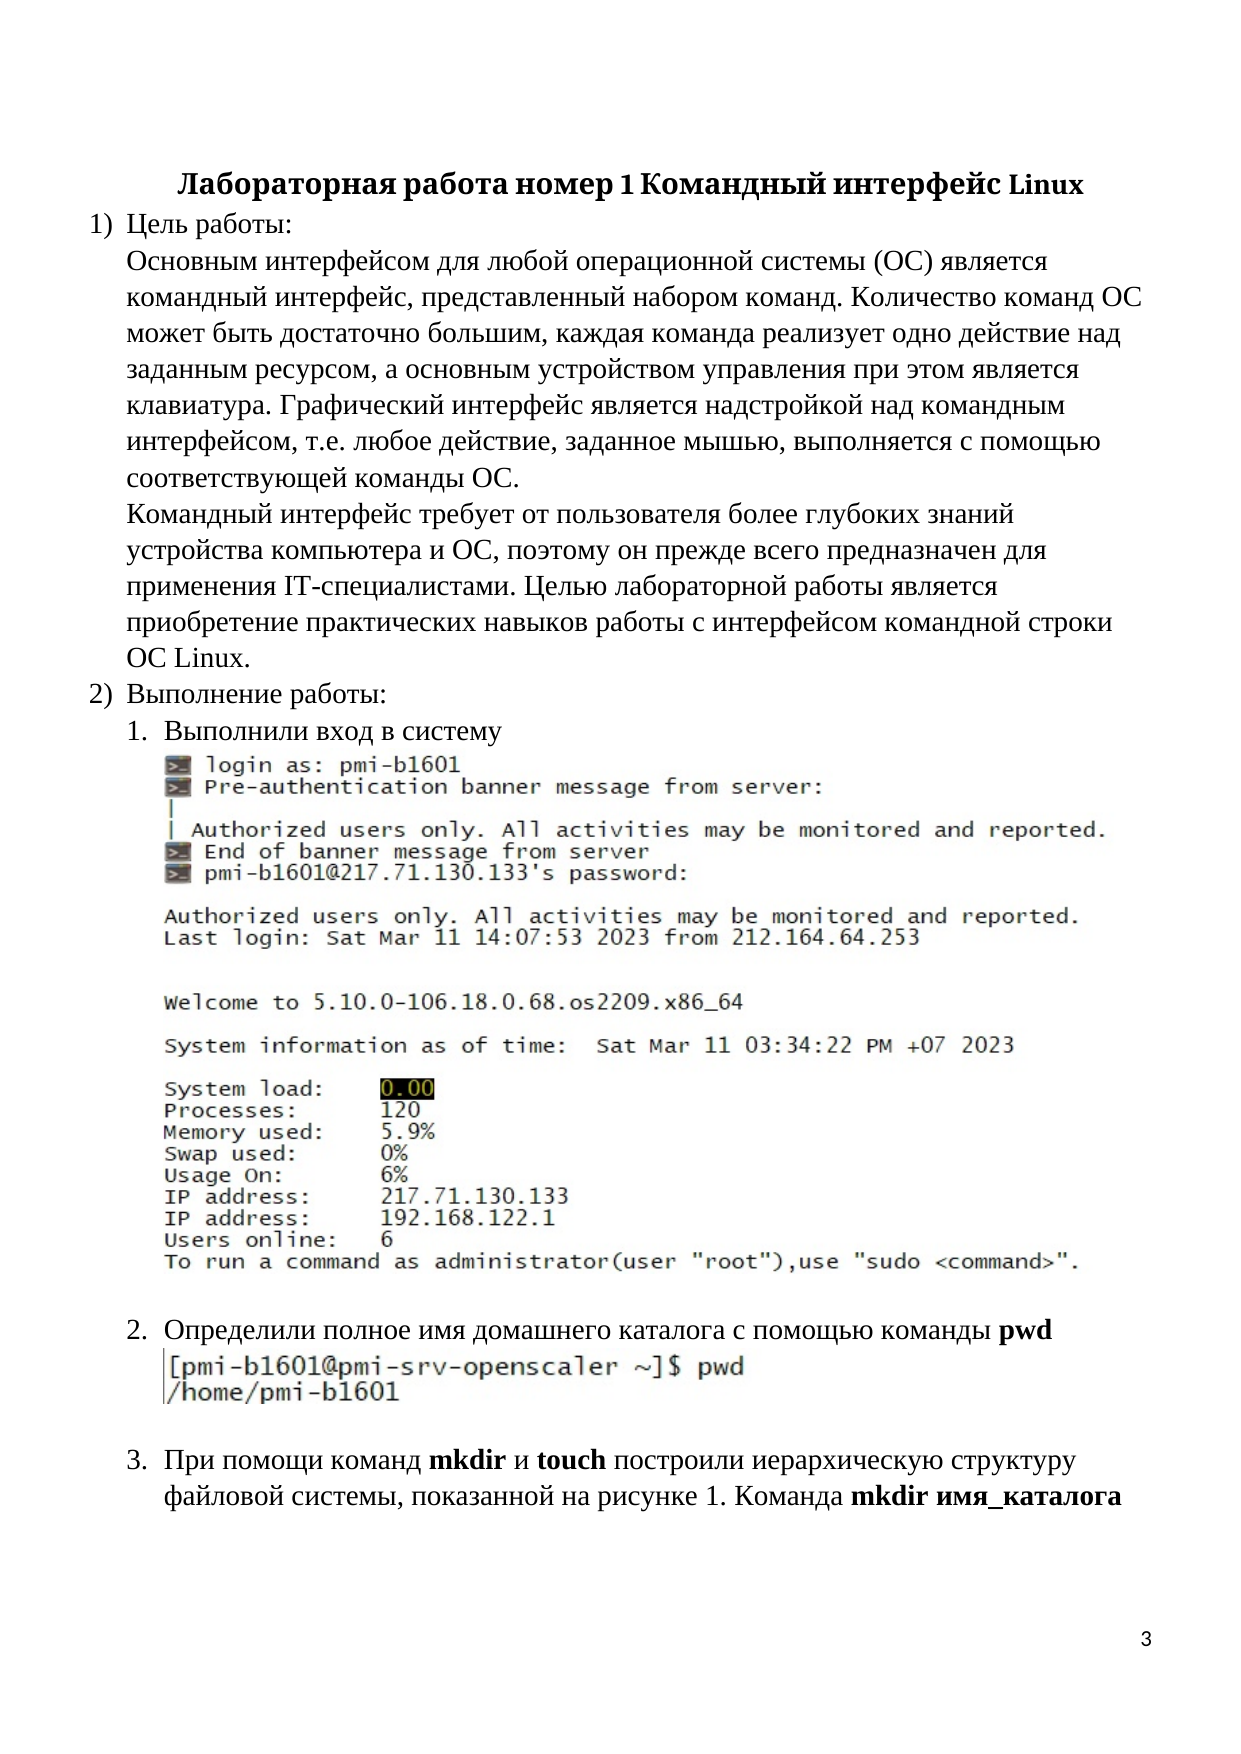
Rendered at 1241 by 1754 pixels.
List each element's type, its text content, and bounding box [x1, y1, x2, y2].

list Основным интерфейсом для любой операционной системы (ОС) является командный интерфейс, представленный набором команд. Количество команд ОС может быть достаточно большим, каждая команда реализует одно действие над заданным ресурсом, а основным устройством управления при этом является клавиатура. Графический интерфейс является надстройкой над командным интерфейсом, т.е. любое действие, заданное мышью, выполняется с помощью соответствующей команды ОС. [126, 243, 1152, 493]
list Командный интерфейс требует от пользователя более глубоких знаний устройства компьютера и ОС, поэтому он прежде всего предназначен для применения IT-специалистами. Целью лабораторной работы является приобретение практических навыков работы с интерфейсом командной строки ОС Linux. [126, 496, 1152, 674]
subtitle Лабораторная работа номер 1 Командный интерфейс Linux [177, 168, 1152, 202]
picture [163, 1348, 762, 1404]
picture [163, 748, 1138, 1274]
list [126, 1442, 1152, 1512]
list Выполнение работы: [88, 677, 1152, 710]
list Выполнили вход в систему [126, 713, 1152, 746]
list Определили полное имя домашнего каталога с помощью команды pwd [126, 1312, 1152, 1346]
list Цель работы: [88, 207, 1152, 240]
